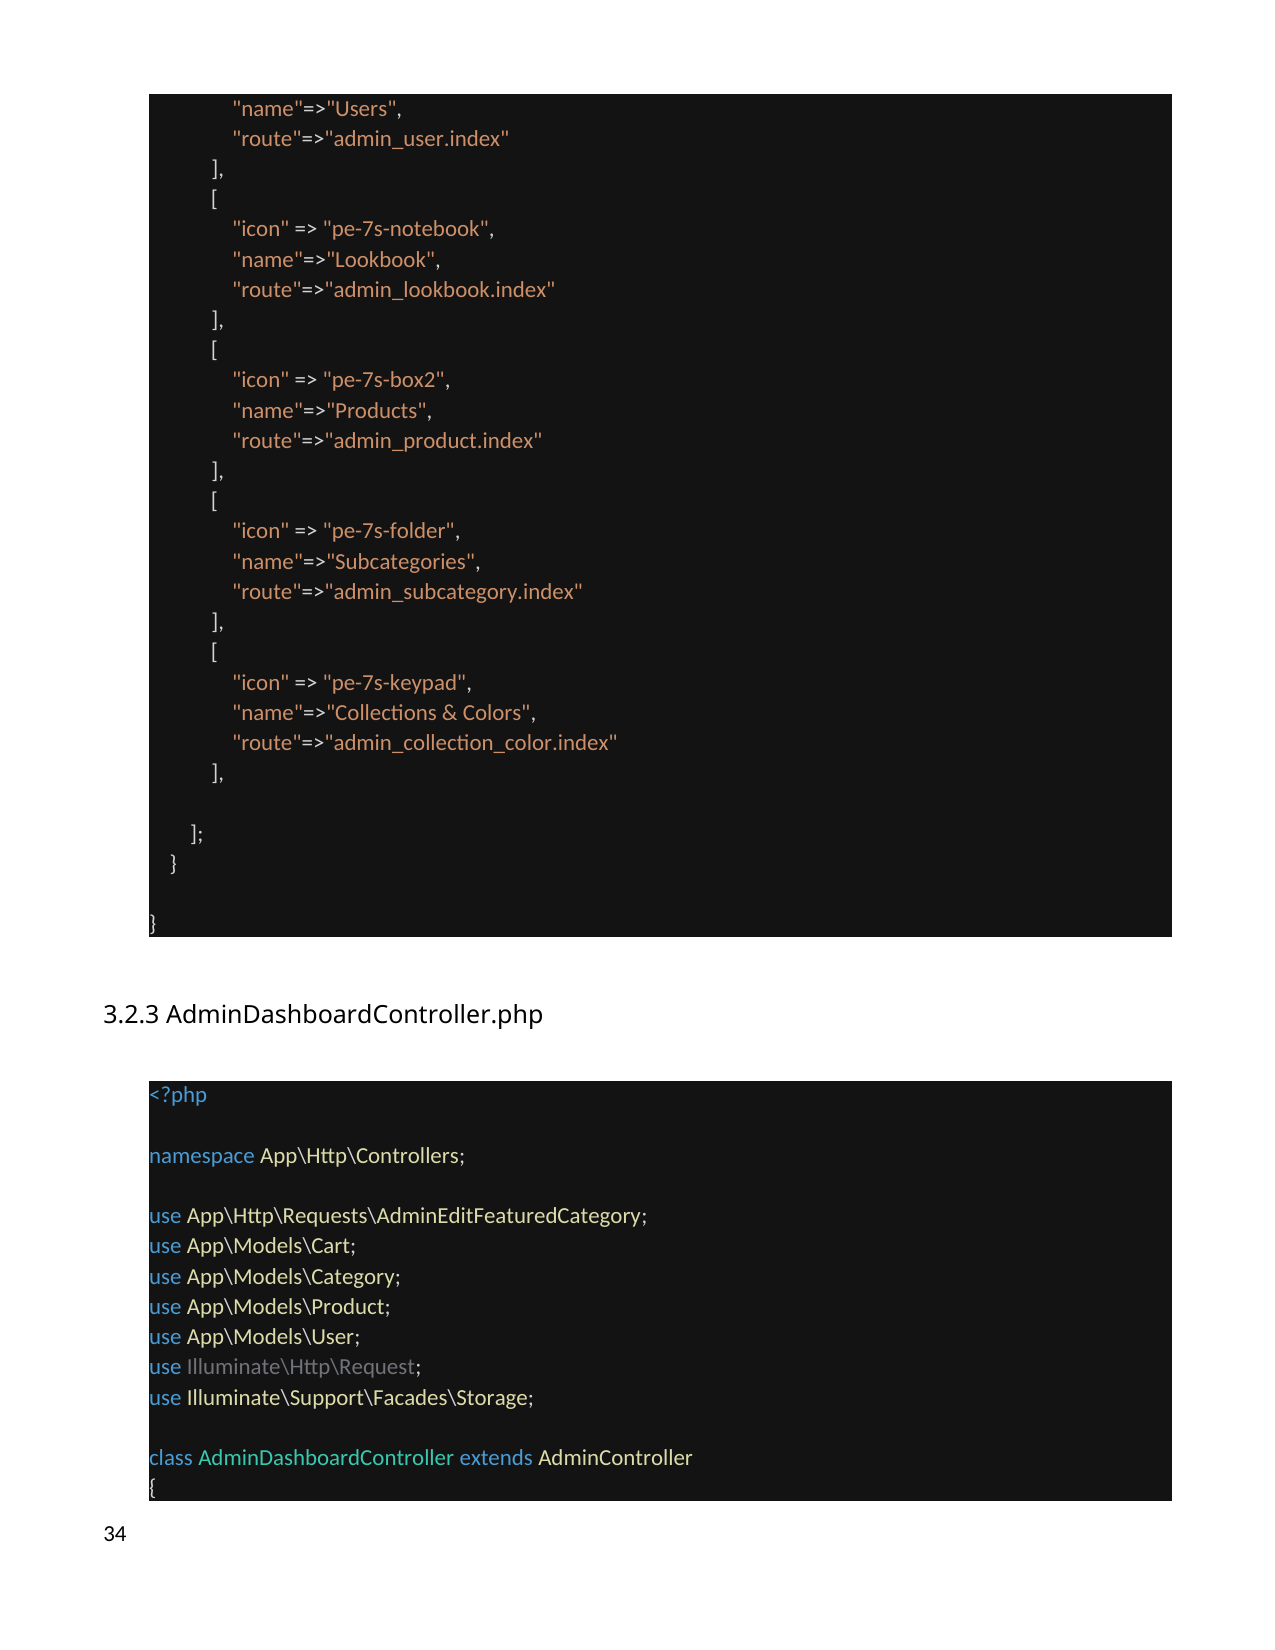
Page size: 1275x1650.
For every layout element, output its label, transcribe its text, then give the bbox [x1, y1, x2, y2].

subtitle 3.2.3 AdminDashboardController.php [103, 997, 1172, 1031]
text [149, 94, 1172, 937]
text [149, 1081, 1172, 1501]
